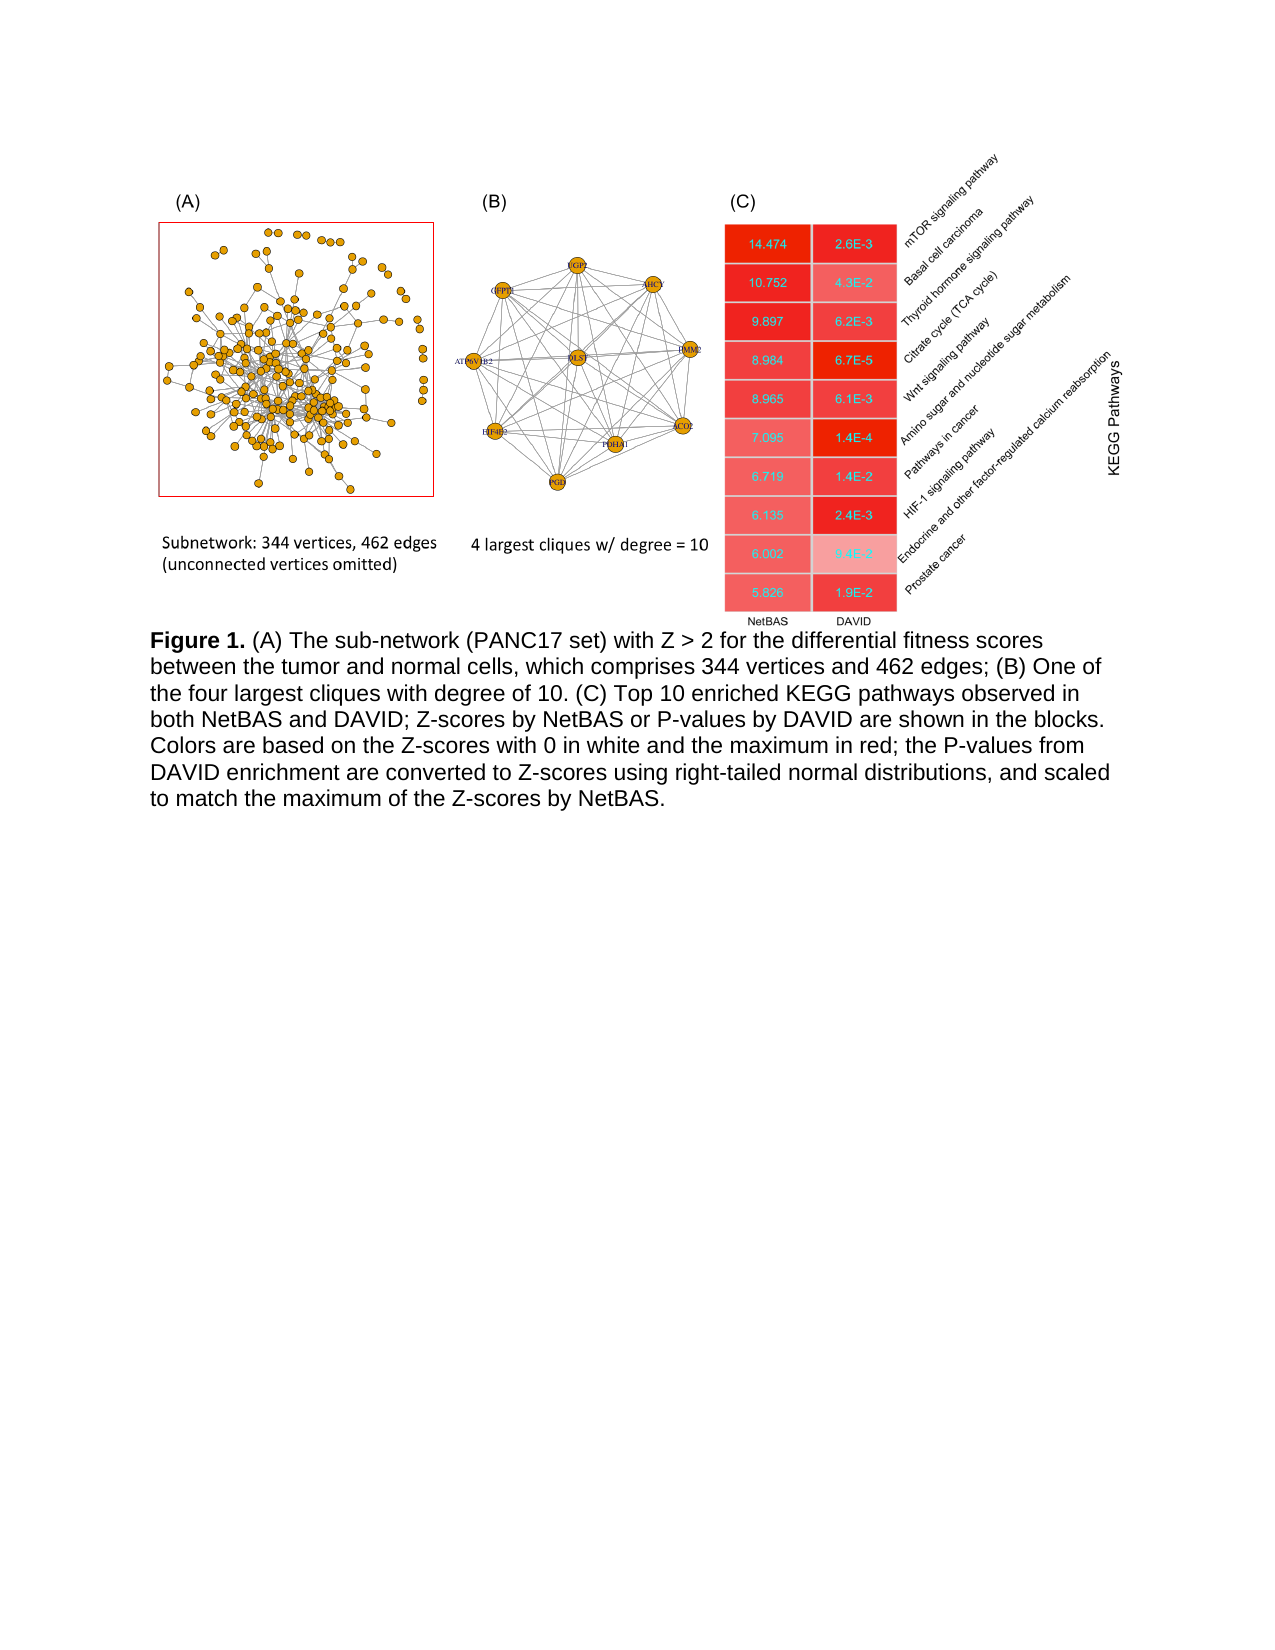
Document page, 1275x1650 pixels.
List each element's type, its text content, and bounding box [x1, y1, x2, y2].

text Figure 1. (A) The sub-network (PANC17 set) with Z > 2 for the differential fitness scores between the tumor and normal cells, which comprises 344 vertices and 462 edges; (B) One of the four largest cliques with degree of 10. (C) Top 10 enriched KEGG pathways observed in both NetBAS and DAVID; Z-scores by NetBAS or P-values by DAVID are shown in the blocks. Colors are based on the Z-scores with 0 in white and the maximum in red; the P-values from DAVID enrichment are converted to Z-scores using right-tailed normal distributions, and scaled to match the maximum of the Z-scores by NetBAS. [150, 627, 1125, 811]
picture [150, 150, 1125, 627]
